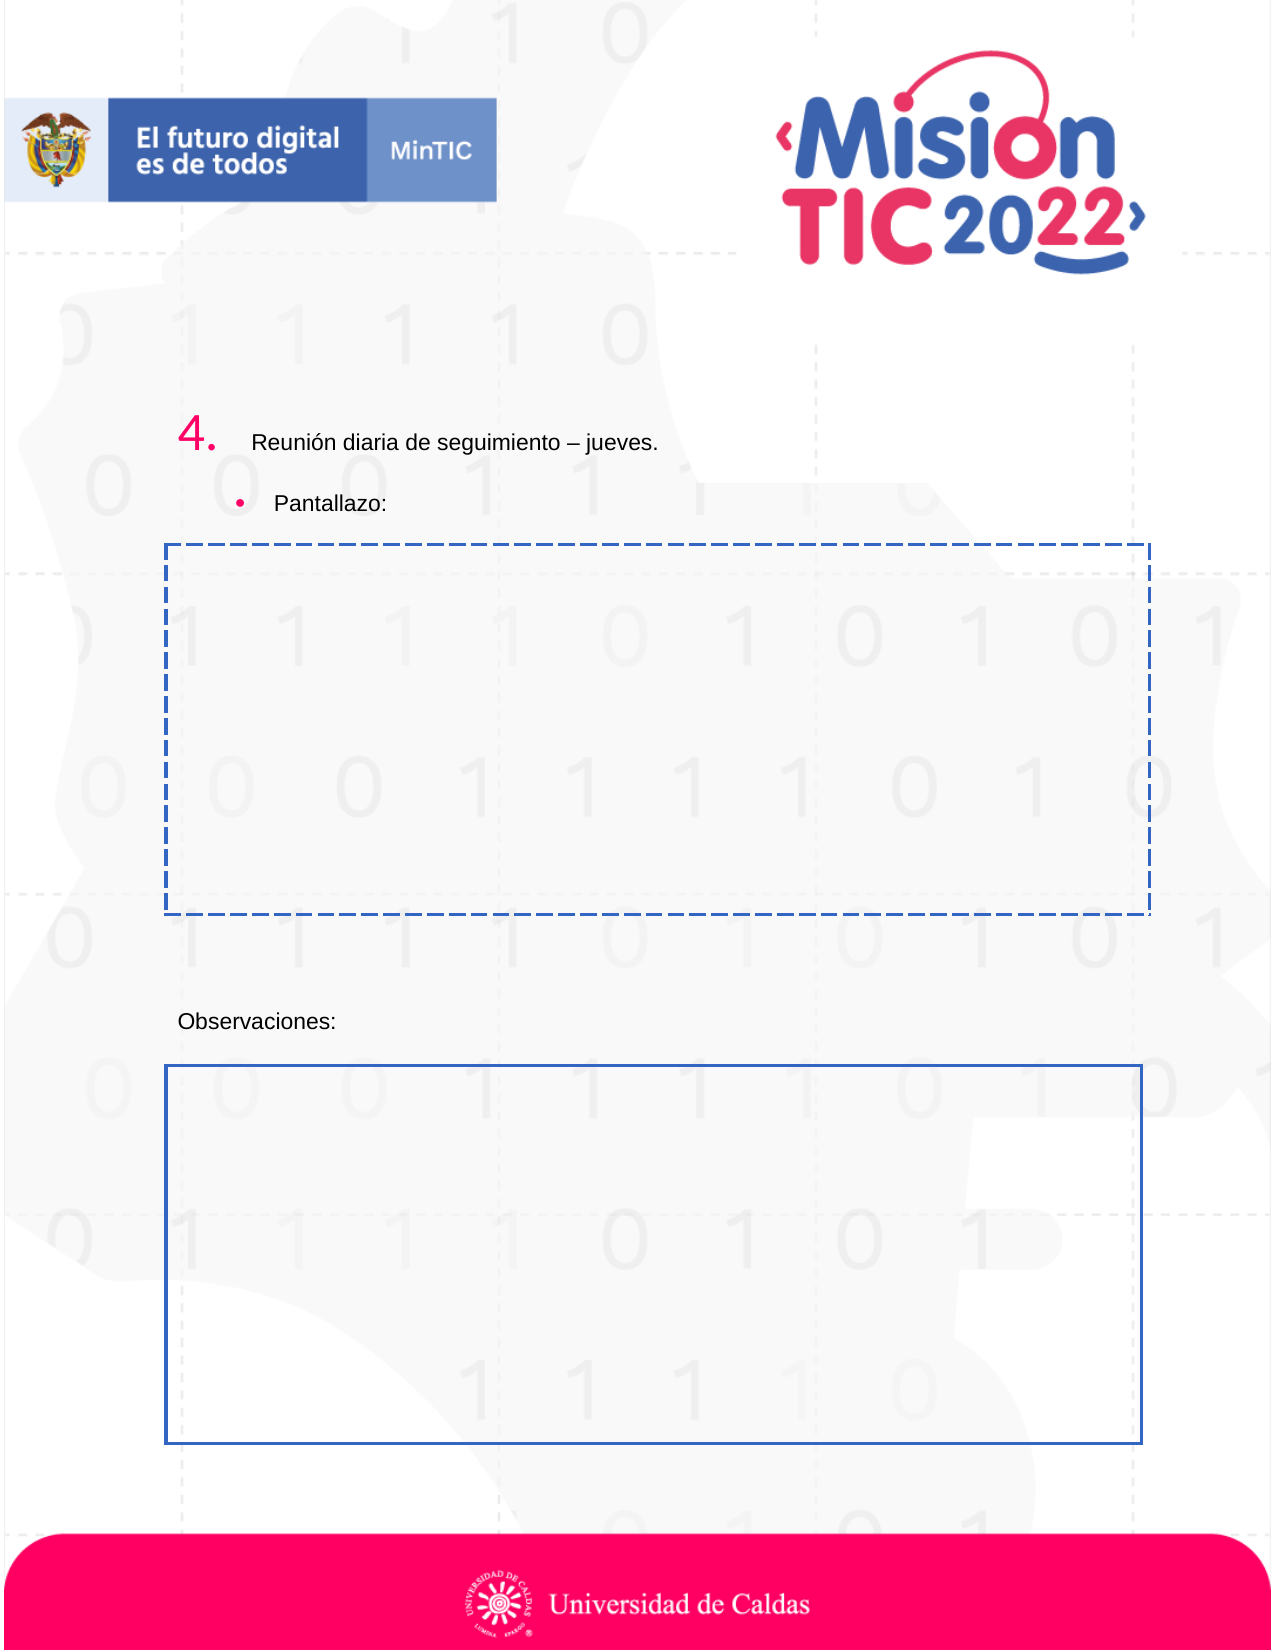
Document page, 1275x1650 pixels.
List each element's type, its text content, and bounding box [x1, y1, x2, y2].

list Pantallazo: [236, 490, 1098, 516]
picture [4, 0, 1271, 1650]
list Reunión diaria de seguimiento – jueves. [177, 398, 1098, 464]
text Observaciones: [177, 1008, 1098, 1034]
table_header [166, 543, 1149, 913]
table_header [168, 1067, 1140, 1442]
